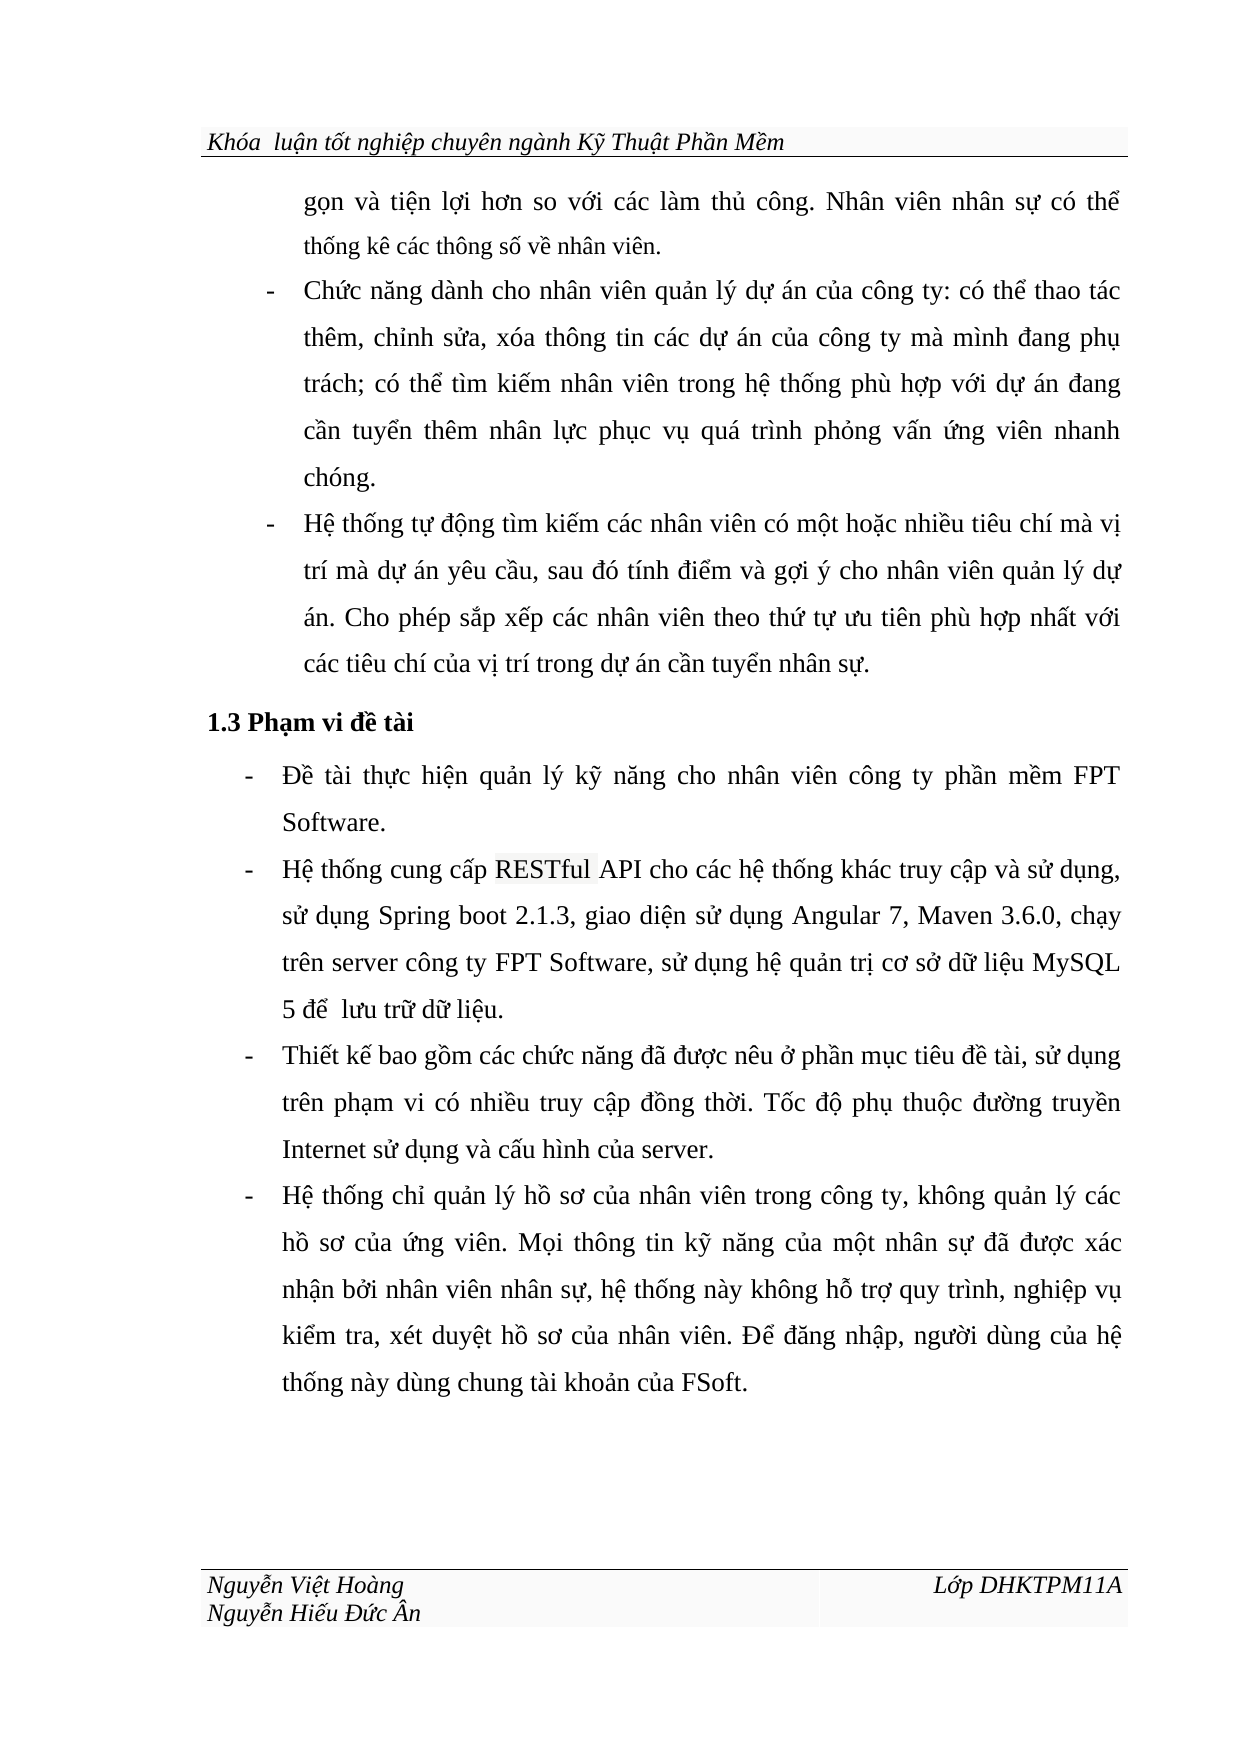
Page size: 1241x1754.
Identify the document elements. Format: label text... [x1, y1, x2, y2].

list Đề tài thực hiện quản lý kỹ năng cho nhân viên công ty phần mềm FPT Software. [244, 759, 1122, 837]
subtitle Phạm vi đề tài [207, 706, 1122, 738]
list Hệ thống cung cấp RESTful API cho các hệ thống khác truy cập và sử dụng, sử dụng Spring boot 2.1.3, giao diện sử dụng Angular 7, Maven 3.6.0, chạy trên server công ty FPT Software, sử dụng hệ quản trị cơ sở dữ liệu MySQL 5 để lưu trữ dữ liệu. [244, 853, 1122, 1024]
list Hệ thống chỉ quản lý hồ sơ của nhân viên trong công ty, không quản lý các hồ sơ của ứng viên. Mọi thông tin kỹ năng của một nhân sự đã được xác nhận bởi nhân viên nhân sự, hệ thống này không hỗ trợ quy trình, nghiệp vụ kiểm tra, xét duyệt hồ sơ của nhân viên. Để đăng nhập, người dùng của hệ thống này dùng chung tài khoản của FSoft. [244, 1179, 1122, 1397]
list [266, 185, 1122, 259]
list Hệ thống tự động tìm kiếm các nhân viên có một hoặc nhiều tiêu chí mà vị trí mà dự án yêu cầu, sau đó tính điểm và gợi ý cho nhân viên quản lý dự án. Cho phép sắp xếp các nhân viên theo thứ tự ưu tiên phù hợp nhất với các tiêu chí của vị trí trong dự án cần tuyển nhân sự. [266, 507, 1122, 678]
list Chức năng dành cho nhân viên quản lý dự án của công ty: có thể thao tác thêm, chỉnh sửa, xóa thông tin các dự án của công ty mà mình đang phụ trách; có thể tìm kiếm nhân viên trong hệ thống phù hợp với dự án đang cần tuyển thêm nhân lực phục vụ quá trình phỏng vấn ứng viên nhanh chóng. [266, 274, 1122, 492]
list Thiết kế bao gồm các chức năng đã được nêu ở phần mục tiêu đề tài, sử dụng trên phạm vi có nhiều truy cập đồng thời. Tốc độ phụ thuộc đường truyền Internet sử dụng và cấu hình của server. [244, 1039, 1122, 1164]
